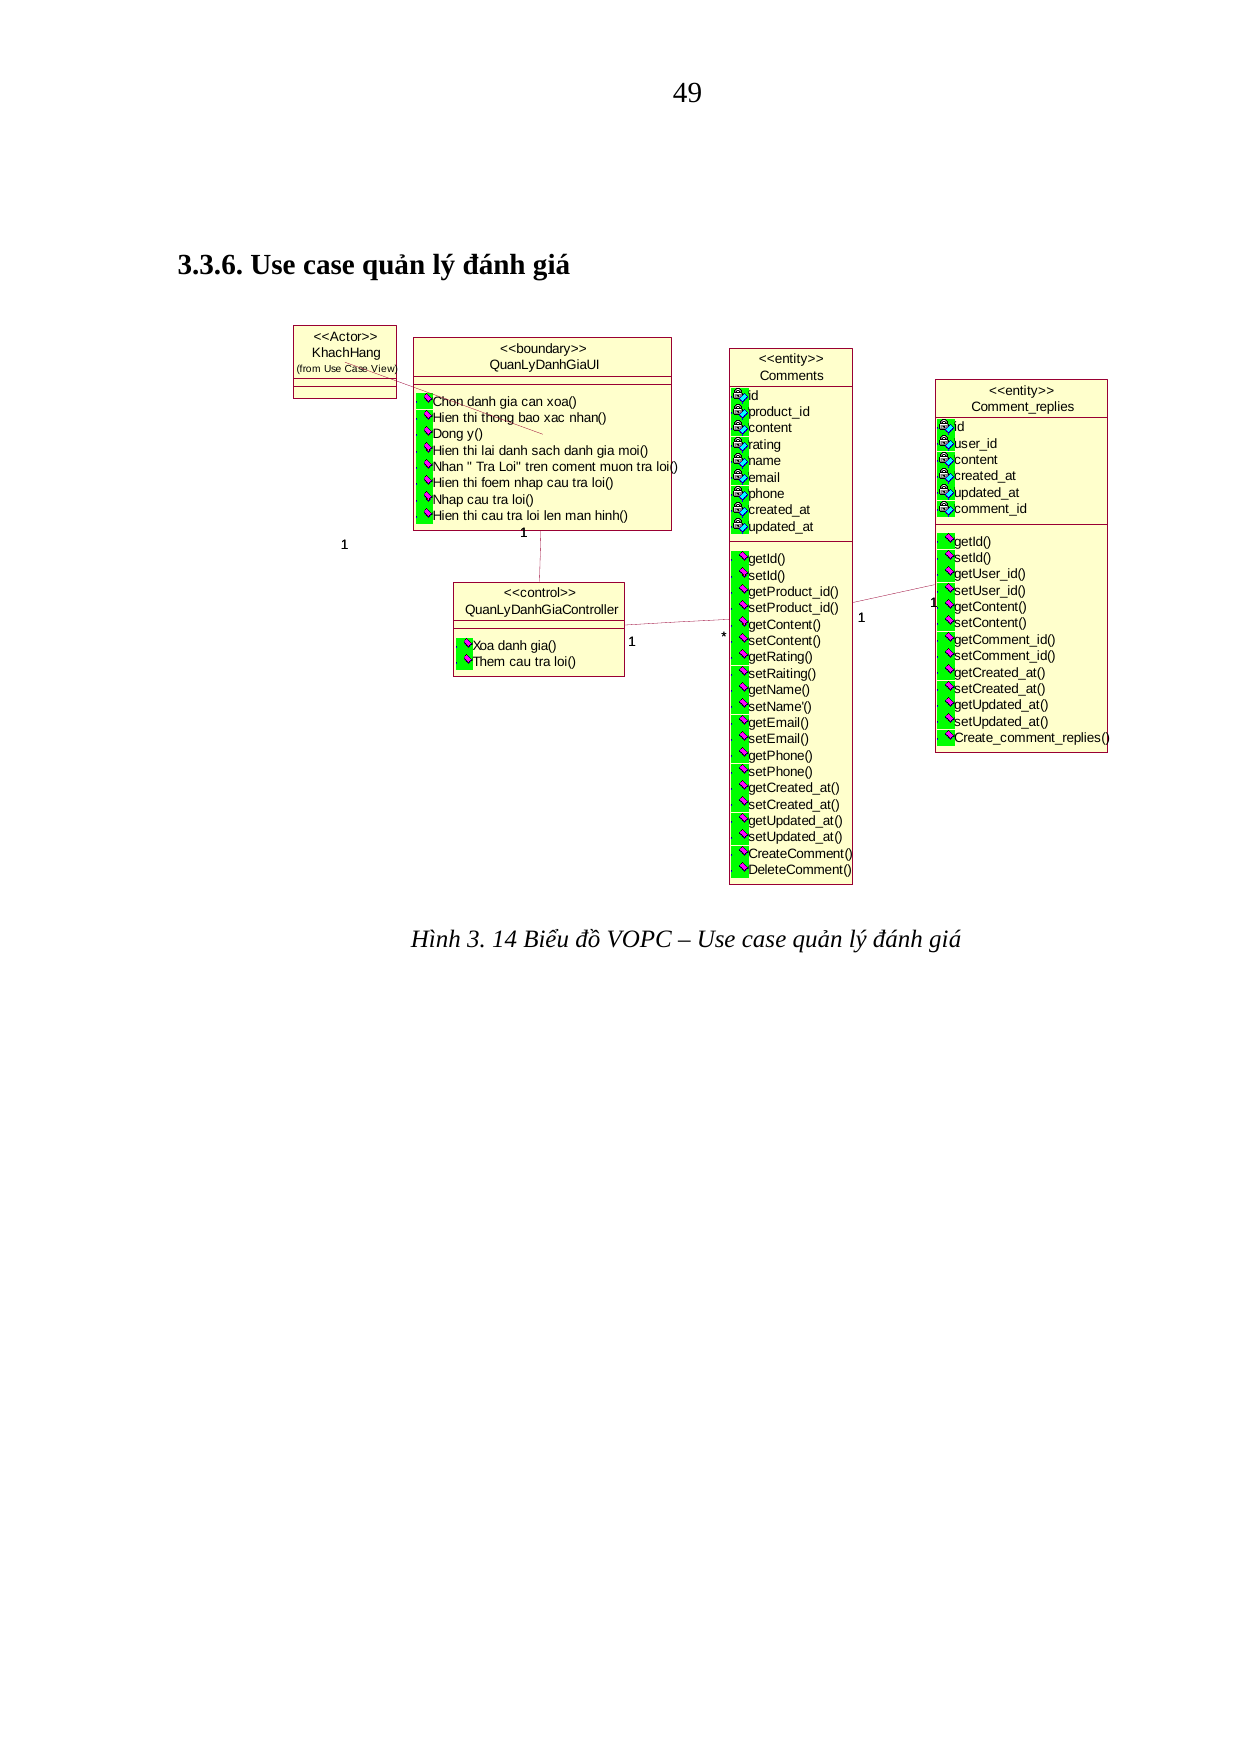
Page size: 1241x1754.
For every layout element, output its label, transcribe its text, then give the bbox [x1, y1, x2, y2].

text Hình 3. 14 Biểu đồ VOPC – Use case quản lý đánh giá [177, 924, 1122, 953]
subtitle 3.3.6. Use case quản lý đánh giá [177, 247, 1122, 280]
